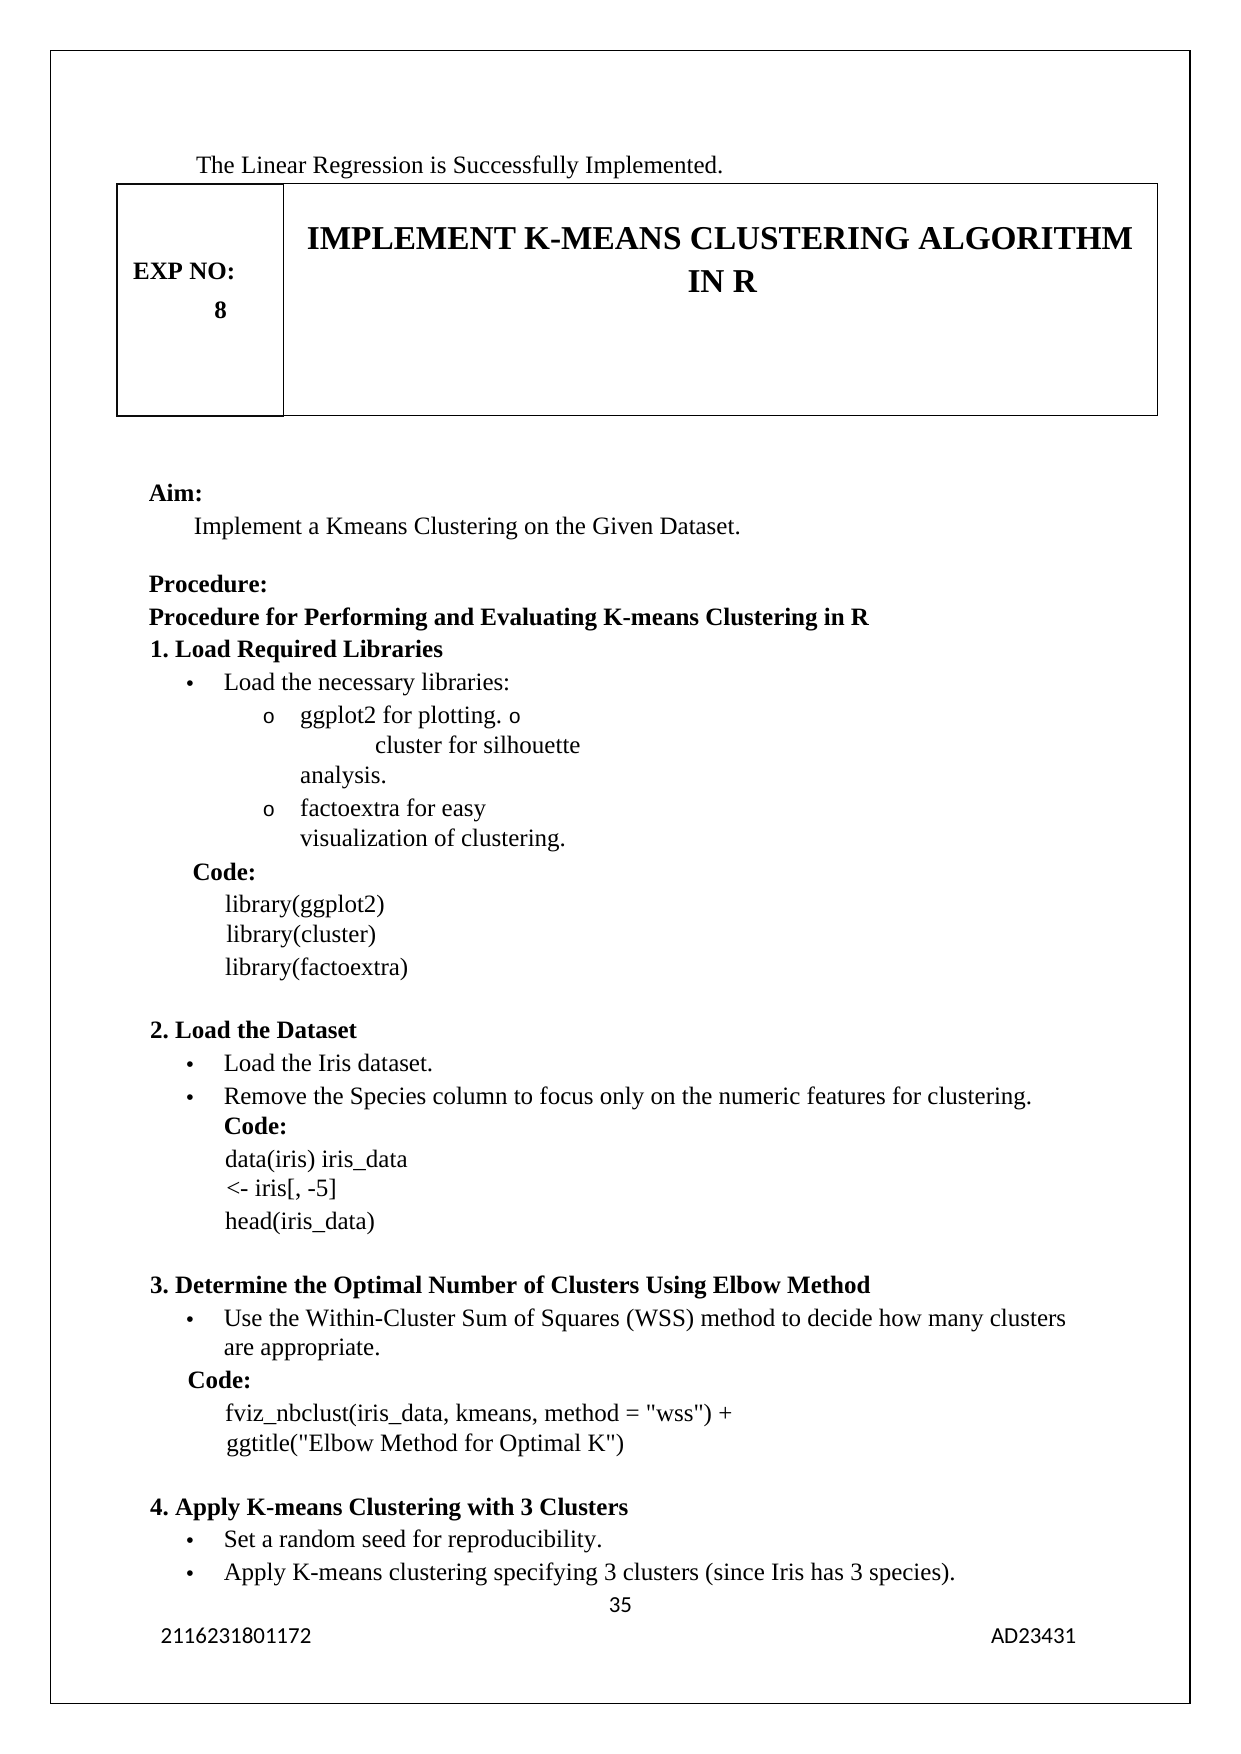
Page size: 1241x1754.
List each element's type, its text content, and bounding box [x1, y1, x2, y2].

text head(iris_data) [225, 1206, 1092, 1235]
list Set a random seed for reproducibility. [186, 1524, 1092, 1553]
text data(iris) iris_data <- iris[, -5] [225, 1144, 434, 1202]
list Apply K-means Clustering with 3 Clusters [150, 1492, 1092, 1520]
list ggplot2 for plotting. o cluster for silhouette analysis. [262, 700, 605, 789]
text Procedure for Performing and Evaluating K-means Clustering in R [148, 602, 1092, 631]
text library(factoextra) [225, 952, 1092, 981]
text Aim: [148, 478, 1092, 507]
table_header IMPLEMENT K-MEANS CLUSTERING ALGORITHM IN R [284, 184, 1157, 415]
list Determine the Optimal Number of Clusters Using Elbow Method [150, 1270, 1092, 1299]
list Load the Dataset [150, 1016, 1092, 1044]
list Load the necessary libraries: [186, 667, 1092, 696]
table_header EXP NO: 8 [118, 185, 283, 415]
list factoextra for easy visualization of clustering. [262, 793, 605, 852]
text Implement a Kmeans Clustering on the Given Dataset. [150, 511, 1092, 540]
text Procedure: [148, 569, 1092, 598]
list Apply K-means clustering specifying 3 clusters (since Iris has 3 species). [186, 1557, 1092, 1586]
list Remove the Species column to focus only on the numeric features for clustering. Code: [186, 1081, 1092, 1139]
list Load the Iris dataset. [186, 1048, 1092, 1077]
text Code: [148, 857, 1092, 885]
text The Linear Regression is Successfully Implemented. [150, 150, 1092, 179]
text Code: [187, 1366, 1092, 1394]
list Load Required Libraries [150, 634, 1092, 663]
list Use the Within-Cluster Sum of Squares (WSS) method to decide how many clusters are appropriate. [186, 1303, 1092, 1361]
text library(ggplot2) library(cluster) [225, 889, 541, 947]
text fviz_nbclust(iris_data, kmeans, method = "wss") + ggtitle("Elbow Method for Optimal K") [225, 1398, 887, 1456]
